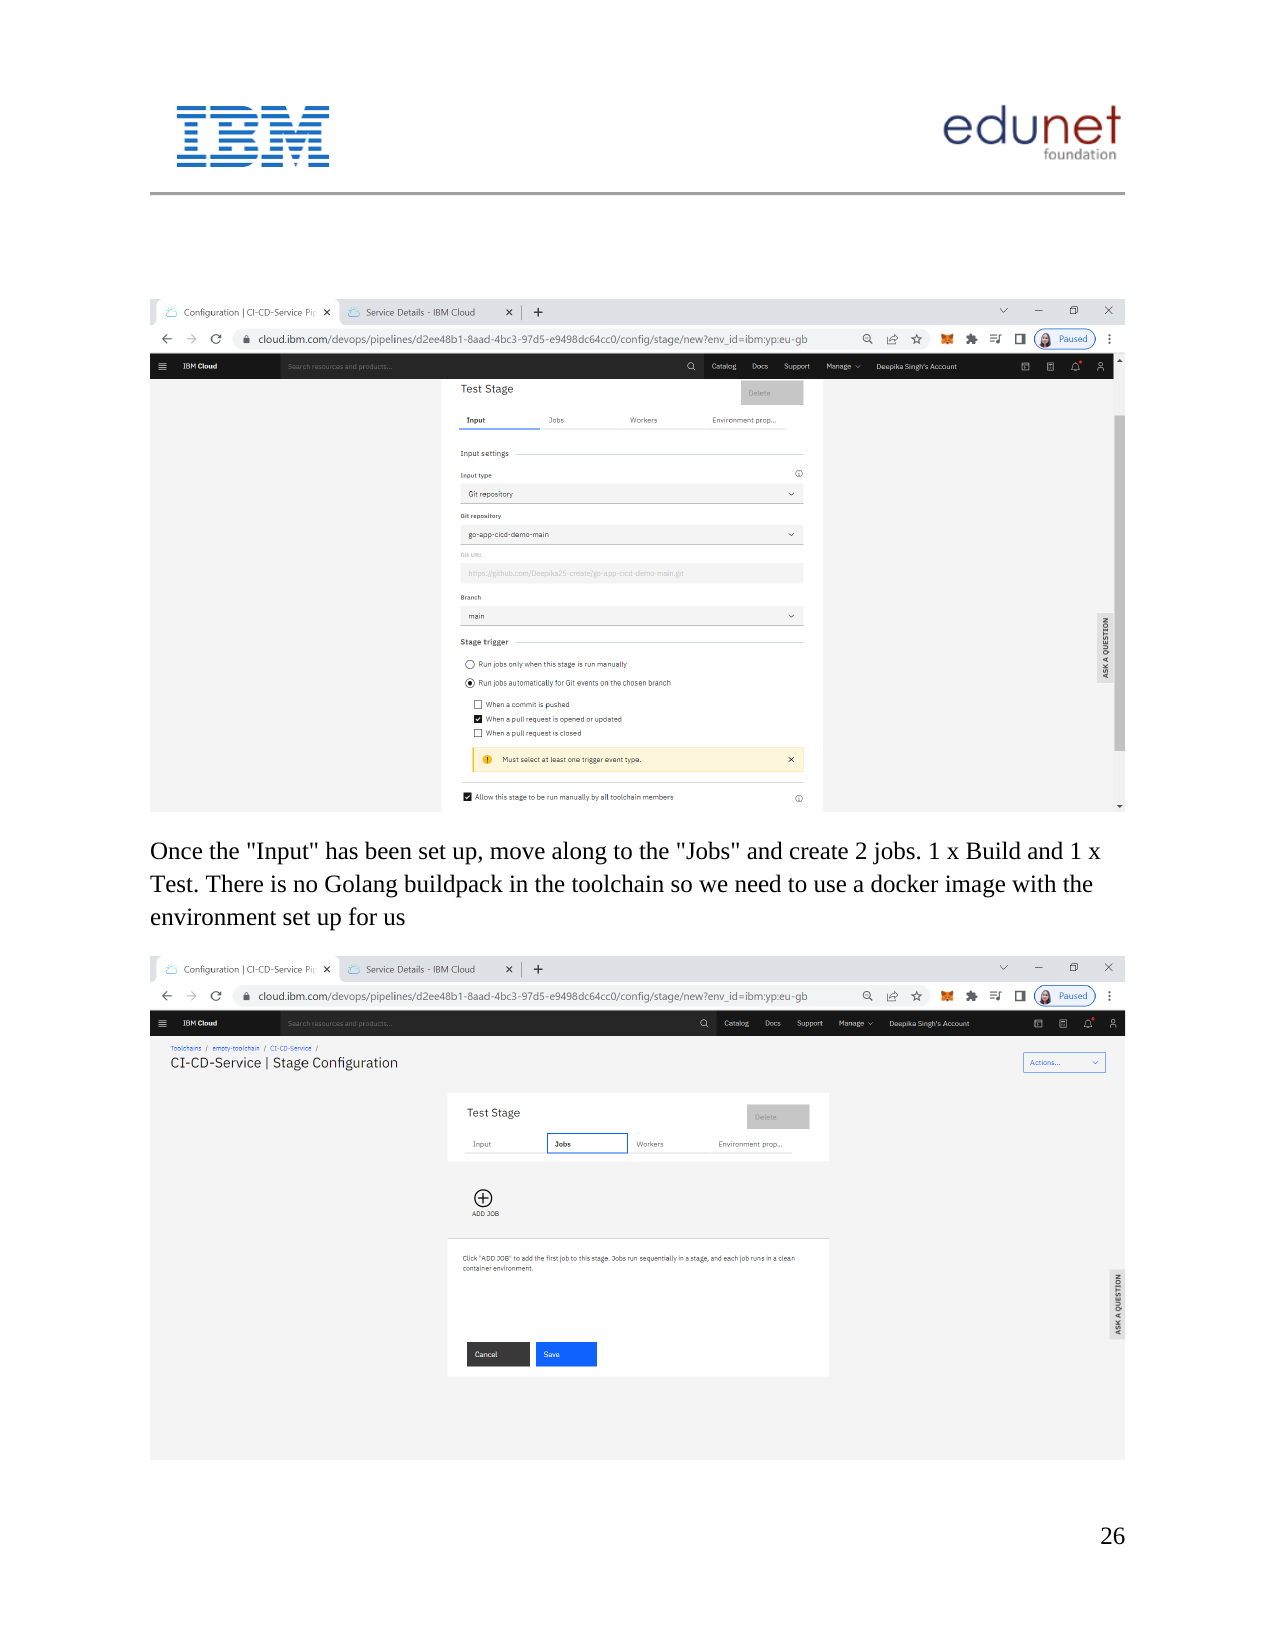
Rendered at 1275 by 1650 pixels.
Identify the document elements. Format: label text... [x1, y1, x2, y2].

text Once the "Input" has been set up, move along to the "Jobs" and create 2 jobs. 1 x Build and 1 x Test. There is no Golang buildpack in the toolchain so we need to use a docker image with the environment set up for us [150, 836, 1125, 931]
picture [150, 299, 1125, 812]
picture [176, 106, 329, 167]
picture [150, 956, 1125, 1460]
picture [941, 95, 1125, 167]
